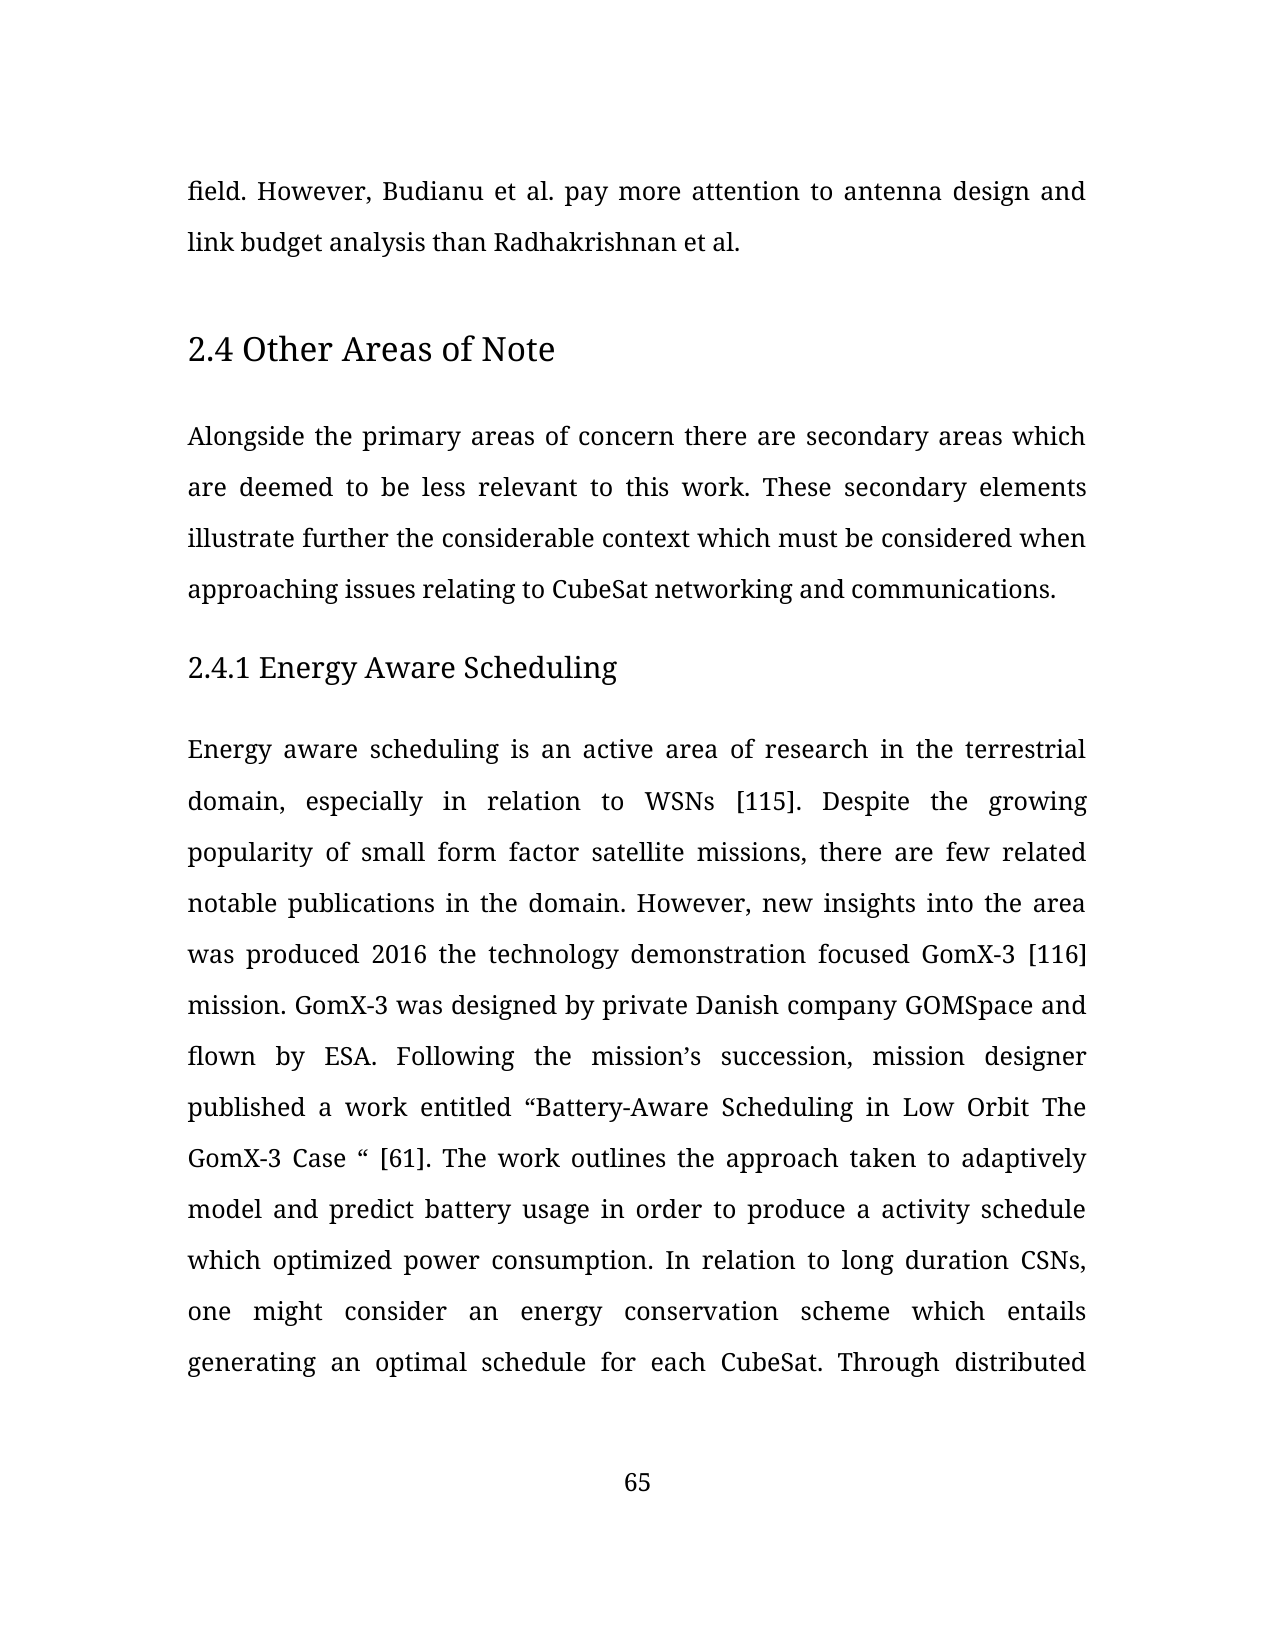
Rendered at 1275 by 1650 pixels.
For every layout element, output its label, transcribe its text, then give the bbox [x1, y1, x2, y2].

text Alongside the primary areas of concern there are secondary areas which are deemed to be less relevant to this work. These secondary elements illustrate further the considerable context which must be considered when approaching issues relating to CubeSat networking and communications. [187, 418, 1087, 606]
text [187, 732, 1087, 1379]
subtitle Energy Aware Scheduling [187, 648, 1087, 687]
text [187, 173, 1087, 258]
subtitle Other Areas of Note [187, 325, 1087, 371]
